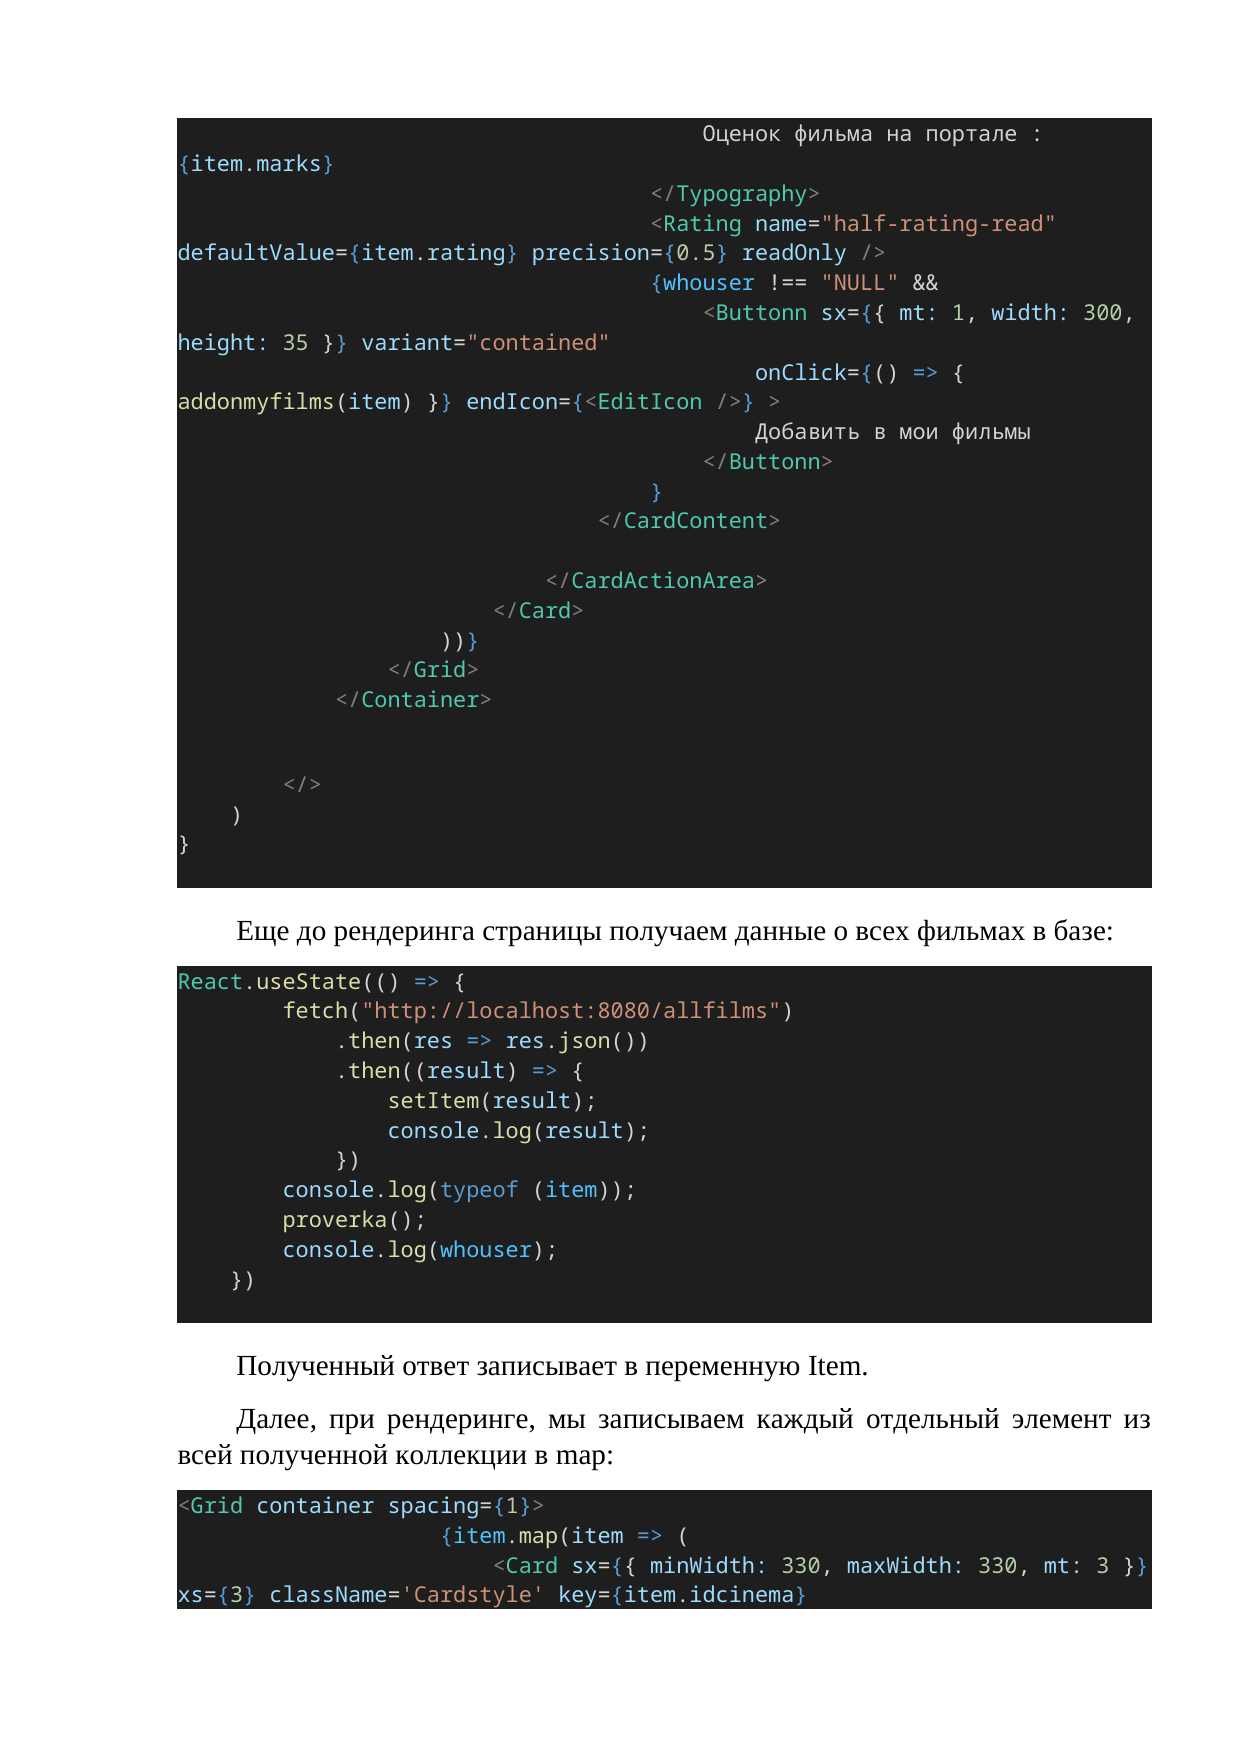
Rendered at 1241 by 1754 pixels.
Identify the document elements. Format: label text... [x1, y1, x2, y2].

text </Grid> [177, 654, 1152, 684]
text Добавить в мои фильмы [177, 416, 1152, 446]
text onClick={() => { addonmyfilms(item) }} endIcon={<EditIcon />} > [177, 356, 1152, 416]
text console.log(whouser); [177, 1234, 1152, 1264]
text {whouser !== "NULL" && [177, 267, 1152, 297]
text React.useState(() => { [177, 966, 1152, 996]
text <Grid container spacing={1}> [177, 1490, 1152, 1520]
text ))} [177, 624, 1152, 654]
text } [177, 828, 1152, 858]
text </CardContent> [177, 505, 1152, 535]
text Еще до рендеринга страницы получаем данные о всех фильмах в базе: [177, 913, 1152, 946]
text </Container> [177, 684, 1152, 714]
text </CardActionArea> [177, 565, 1152, 595]
text <Buttonn sx={{ mt: 1, width: 300, height: 35 }} variant="contained" [177, 297, 1152, 356]
text </> [177, 769, 1152, 798]
text .then(res => res.json()) [177, 1025, 1152, 1055]
text Полученный ответ записывает в переменную Item. [177, 1348, 1152, 1382]
text console.log(typeof (item)); [177, 1174, 1152, 1204]
text <Card sx={{ minWidth: 330, maxWidth: 330, mt: 3 }} xs={3} className='Cardstyle' key={item.idcinema} [177, 1549, 1152, 1609]
text Оценок фильма на портале : {item.marks} [177, 118, 1152, 178]
text } [177, 476, 1152, 505]
text </Buttonn> [177, 446, 1152, 476]
text }) [177, 1144, 1152, 1174]
text fetch("http://localhost:8080/allfilms") [177, 996, 1152, 1025]
text </Typography> [177, 178, 1152, 207]
text setItem(result); [177, 1085, 1152, 1115]
text }) [177, 1264, 1152, 1293]
text <Rating name="half-rating-read" defaultValue={item.rating} precision={0.5} readOnly /> [177, 207, 1152, 267]
text ) [177, 798, 1152, 828]
text proverka(); [177, 1204, 1152, 1234]
text </Card> [177, 595, 1152, 624]
text {item.map(item => ( [177, 1520, 1152, 1549]
text Далее, при рендеринге, мы записываем каждый отдельный элемент из всей полученной коллекции в map: [177, 1401, 1152, 1471]
text .then((result) => { [177, 1055, 1152, 1085]
text console.log(result); [177, 1115, 1152, 1144]
